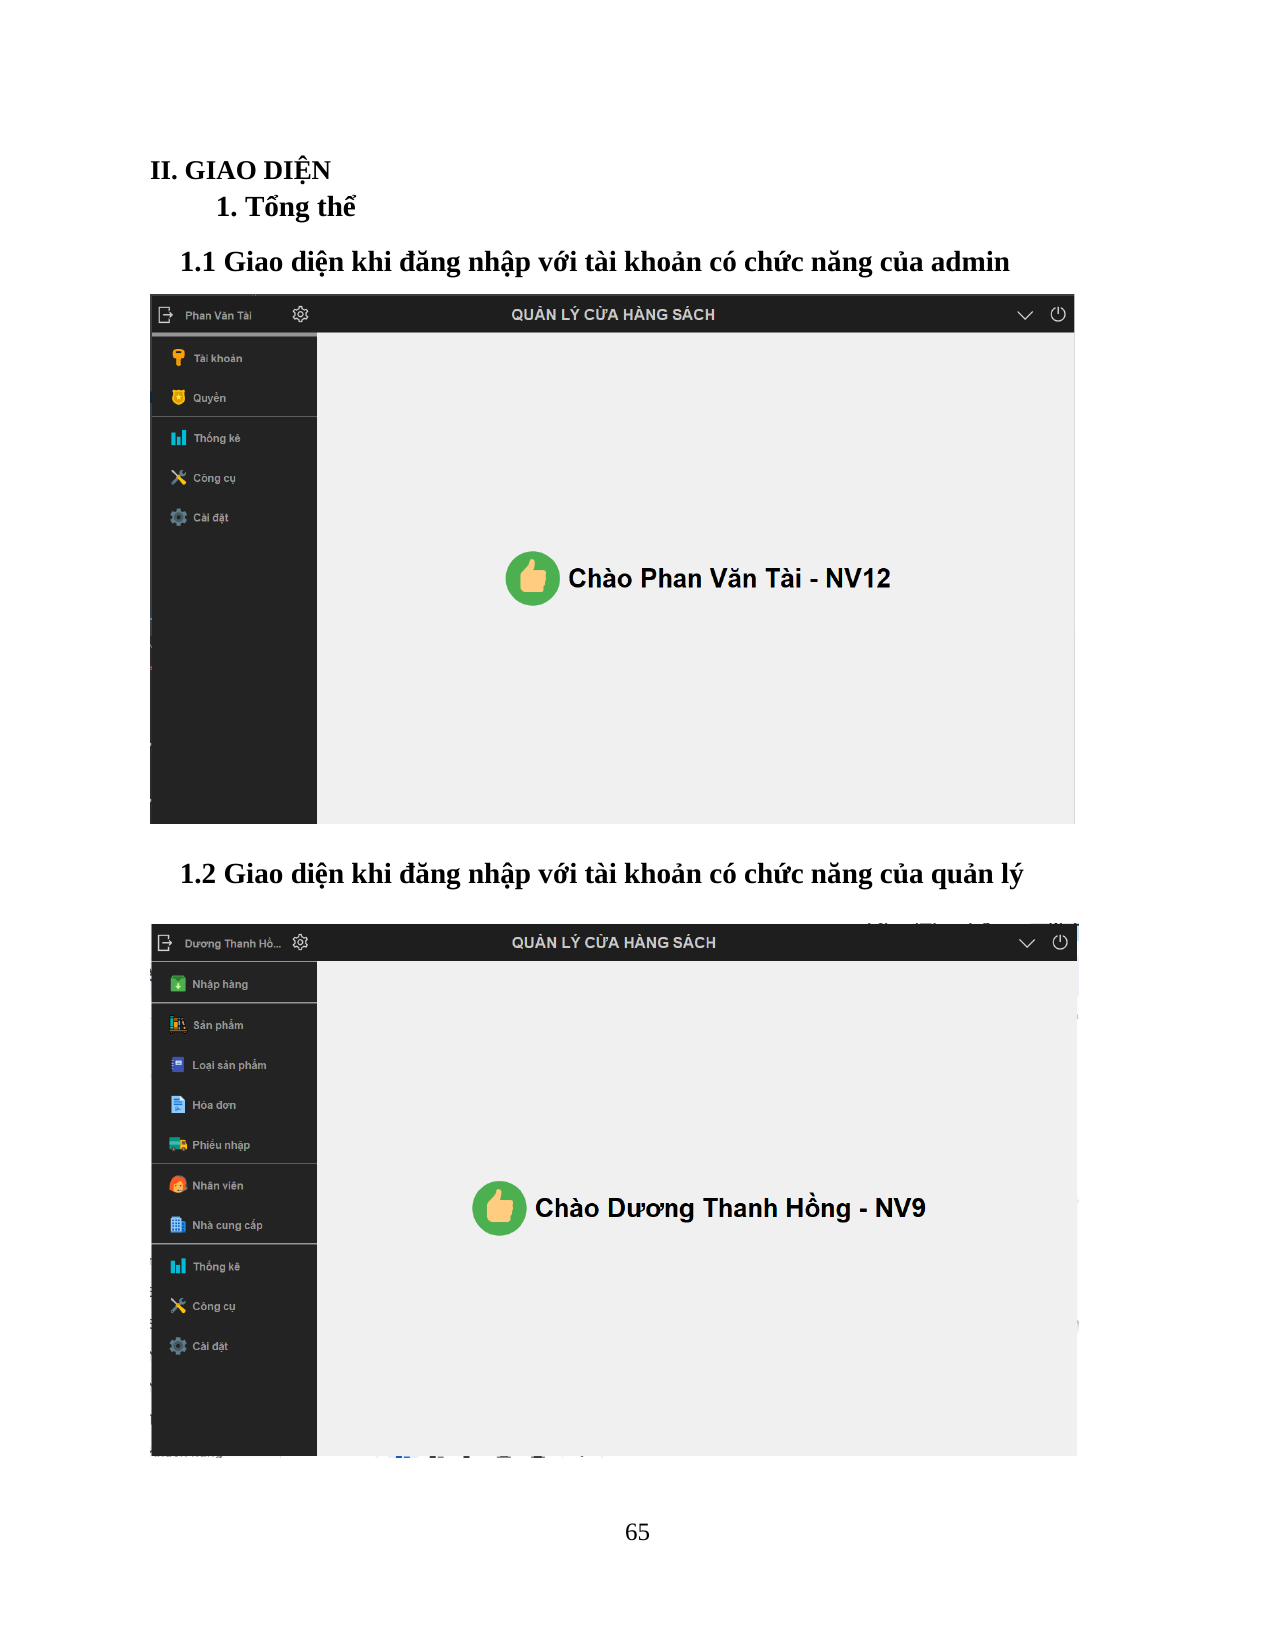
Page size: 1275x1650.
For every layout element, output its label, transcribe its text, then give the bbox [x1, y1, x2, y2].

subtitle 1.2 Giao diện khi đăng nhập với tài khoản có chức năng của quản lý [179, 856, 1125, 889]
picture [150, 923, 1079, 1458]
subtitle II. GIAO DIỆN [150, 154, 1125, 185]
subtitle 1. Tổng thể [179, 189, 1125, 223]
subtitle 1.1 Giao diện khi đăng nhập với tài khoản có chức năng của admin [179, 244, 1125, 277]
picture [150, 294, 1075, 824]
